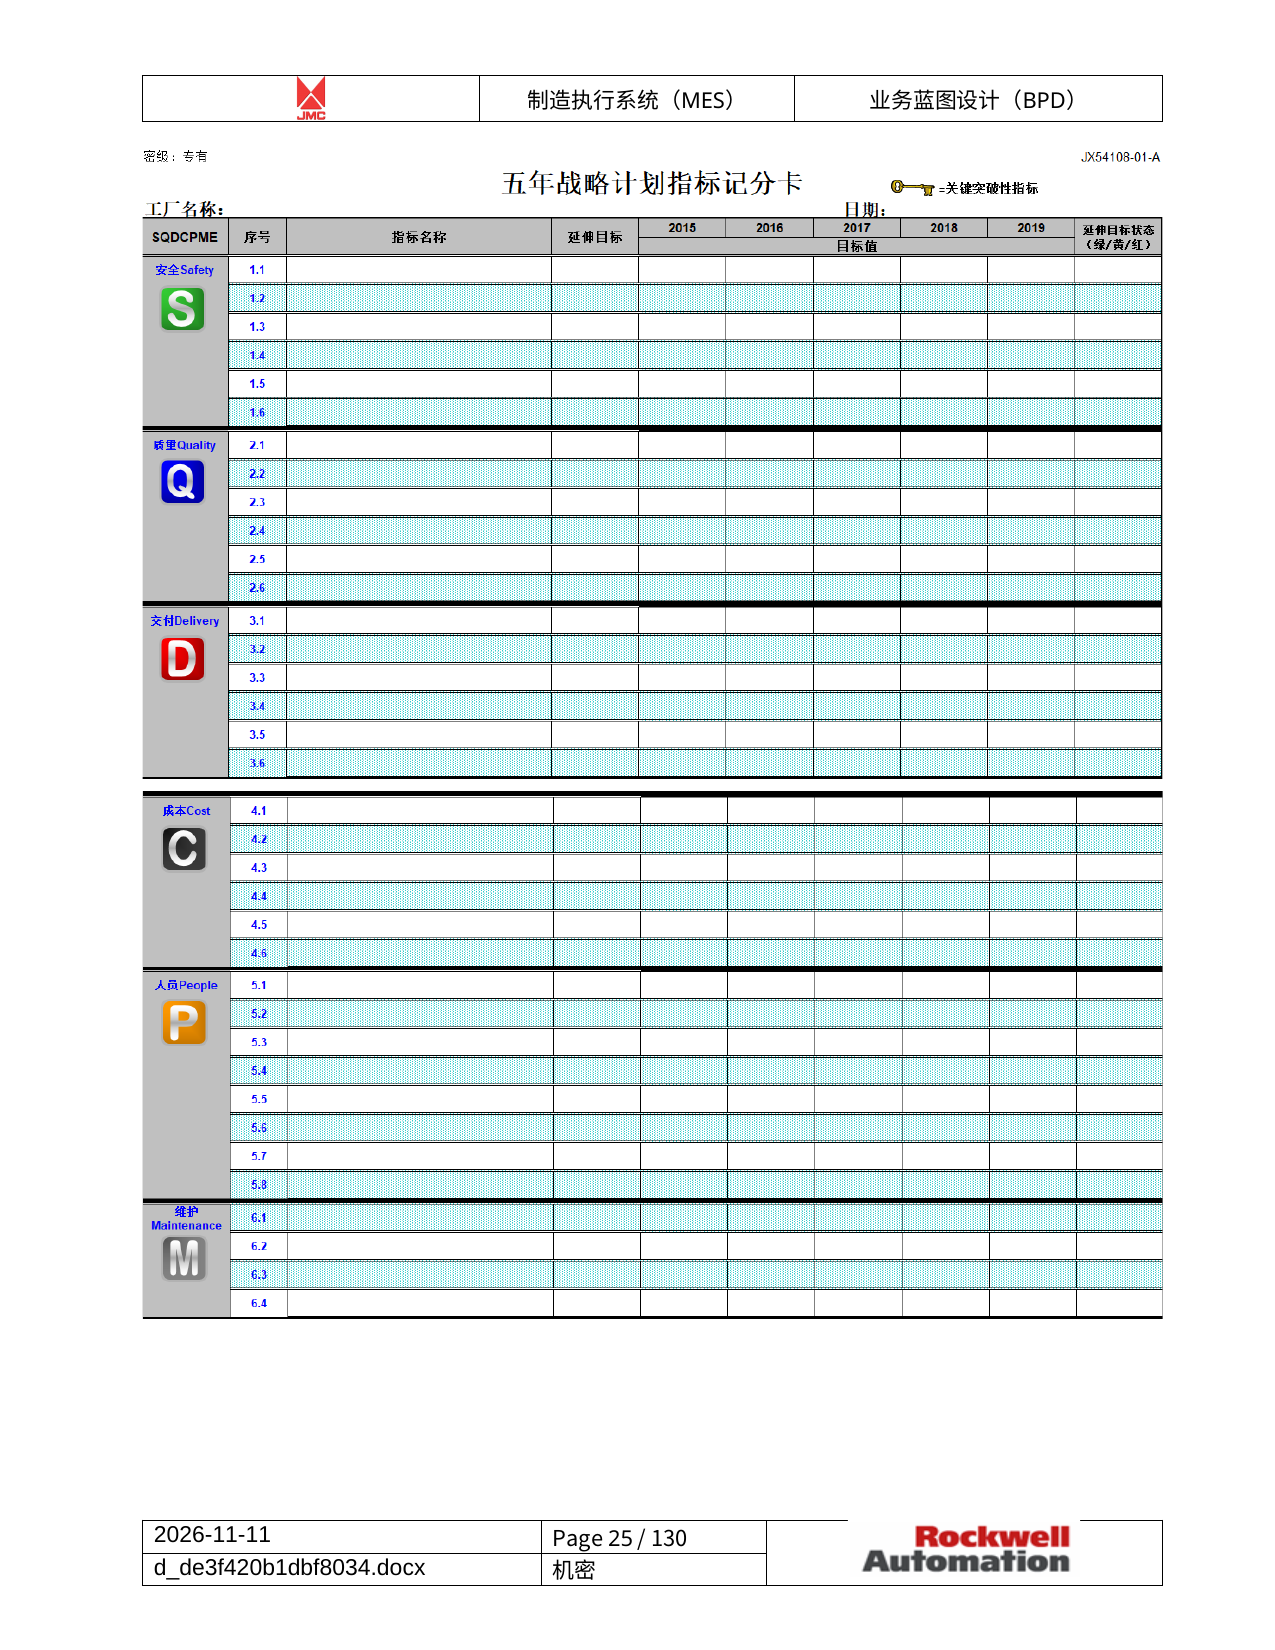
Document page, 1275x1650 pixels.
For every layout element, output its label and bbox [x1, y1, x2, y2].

picture [142, 150, 1163, 779]
picture [142, 791, 1163, 1319]
picture [847, 1520, 1080, 1577]
picture [296, 76, 326, 121]
